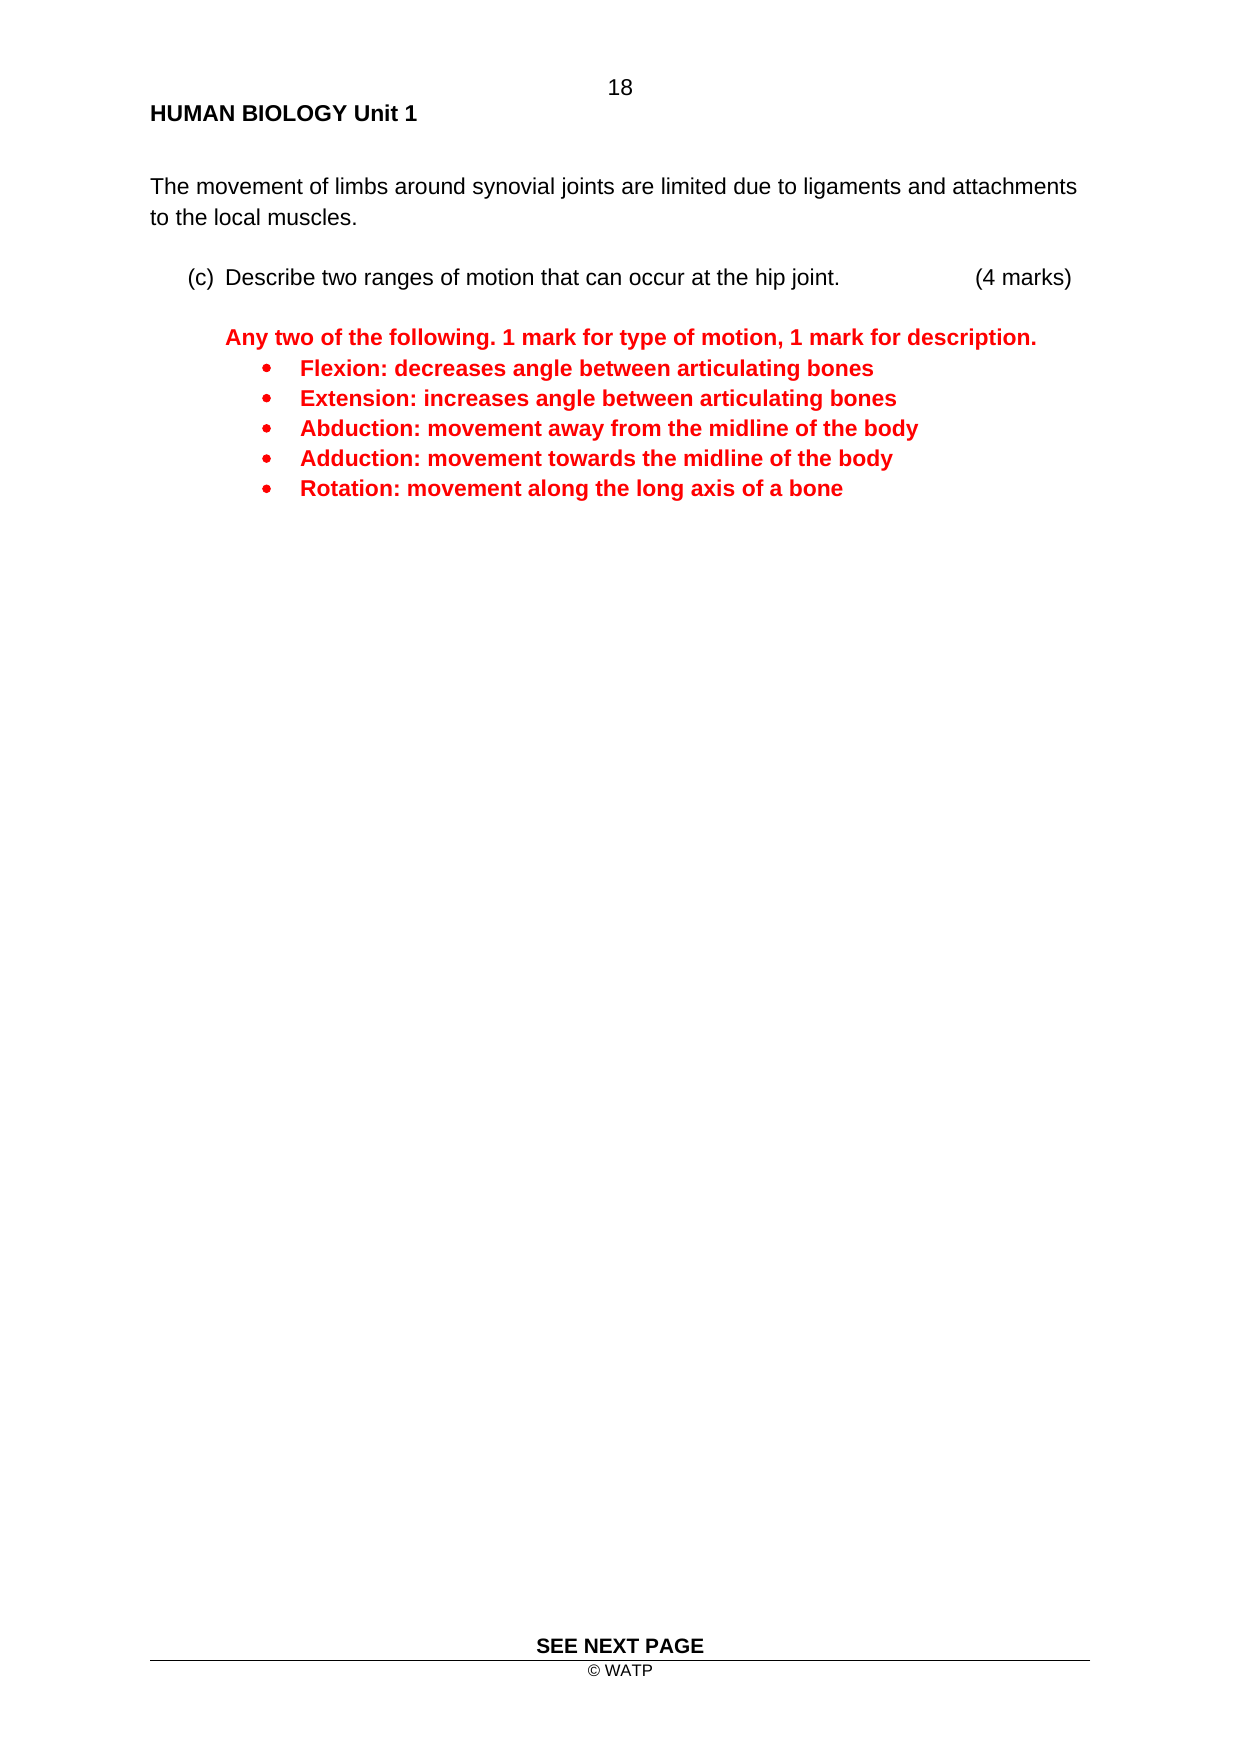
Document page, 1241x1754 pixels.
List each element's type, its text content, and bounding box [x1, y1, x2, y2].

list Rotation: movement along the long axis of a bone [262, 475, 1090, 502]
list Extension: increases angle between articulating bones [262, 385, 1090, 411]
list Any two of the following. 1 mark for type of motion, 1 mark for description. [225, 324, 1090, 351]
list Abduction: movement away from the midline of the body [262, 415, 1090, 441]
text The movement of limbs around synovial joints are limited due to ligaments and attachments to the local muscles. [150, 173, 1090, 230]
list Flexion: decreases angle between articulating bones [262, 354, 1090, 381]
list Adduction: movement towards the midline of the body [262, 445, 1090, 471]
list Describe two ranges of motion that can occur at the hip joint. (4 marks) [187, 264, 1090, 290]
